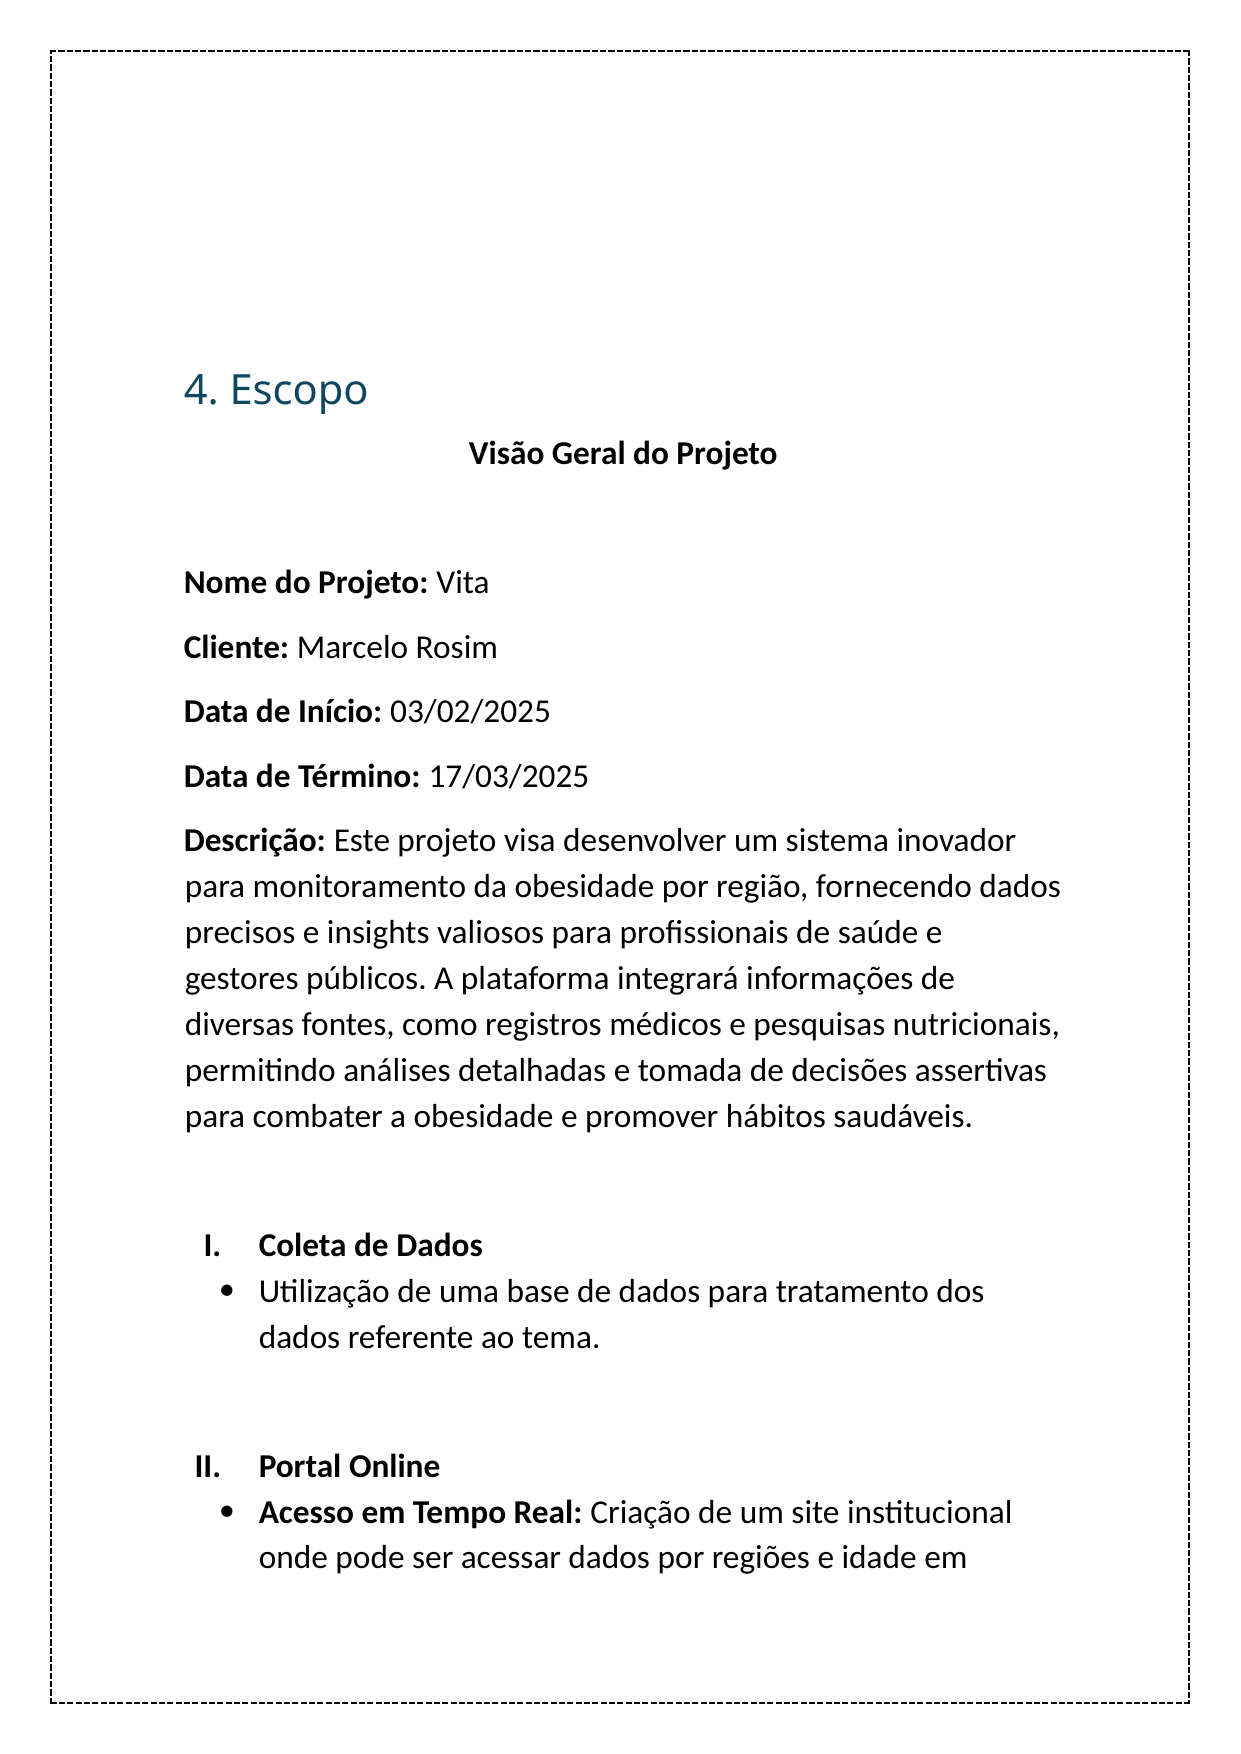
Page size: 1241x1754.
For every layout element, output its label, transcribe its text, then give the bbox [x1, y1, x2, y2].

text Data de Início: 03/02/2025 [183, 690, 1063, 731]
text Nome do Projeto: Vita [183, 561, 1063, 602]
text Cliente: Marcelo Rosim [183, 626, 1063, 667]
list Utilização de uma base de dados para tratamento dos dados referente ao tema. [221, 1270, 1063, 1356]
list Coleta de Dados [221, 1224, 1063, 1264]
list Portal Online [221, 1445, 1063, 1485]
text Descrição: Este projeto visa desenvolver um sistema inovador para monitoramento da obesidade por região, fornecendo dados precisos e insights valiosos para profissionais de saúde e gestores públicos. A plataforma integrará informações de diversas fontes, como registros médicos e pesquisas nutricionais, permitindo análises detalhadas e tomada de decisões assertivas para combater a obesidade e promover hábitos saudáveis. [183, 819, 1063, 1136]
text Data de Término: 17/03/2025 [183, 755, 1063, 796]
subtitle 4. Escopo [183, 360, 1063, 417]
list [221, 1491, 1063, 1577]
text Visão Geral do Projeto [183, 432, 1063, 473]
